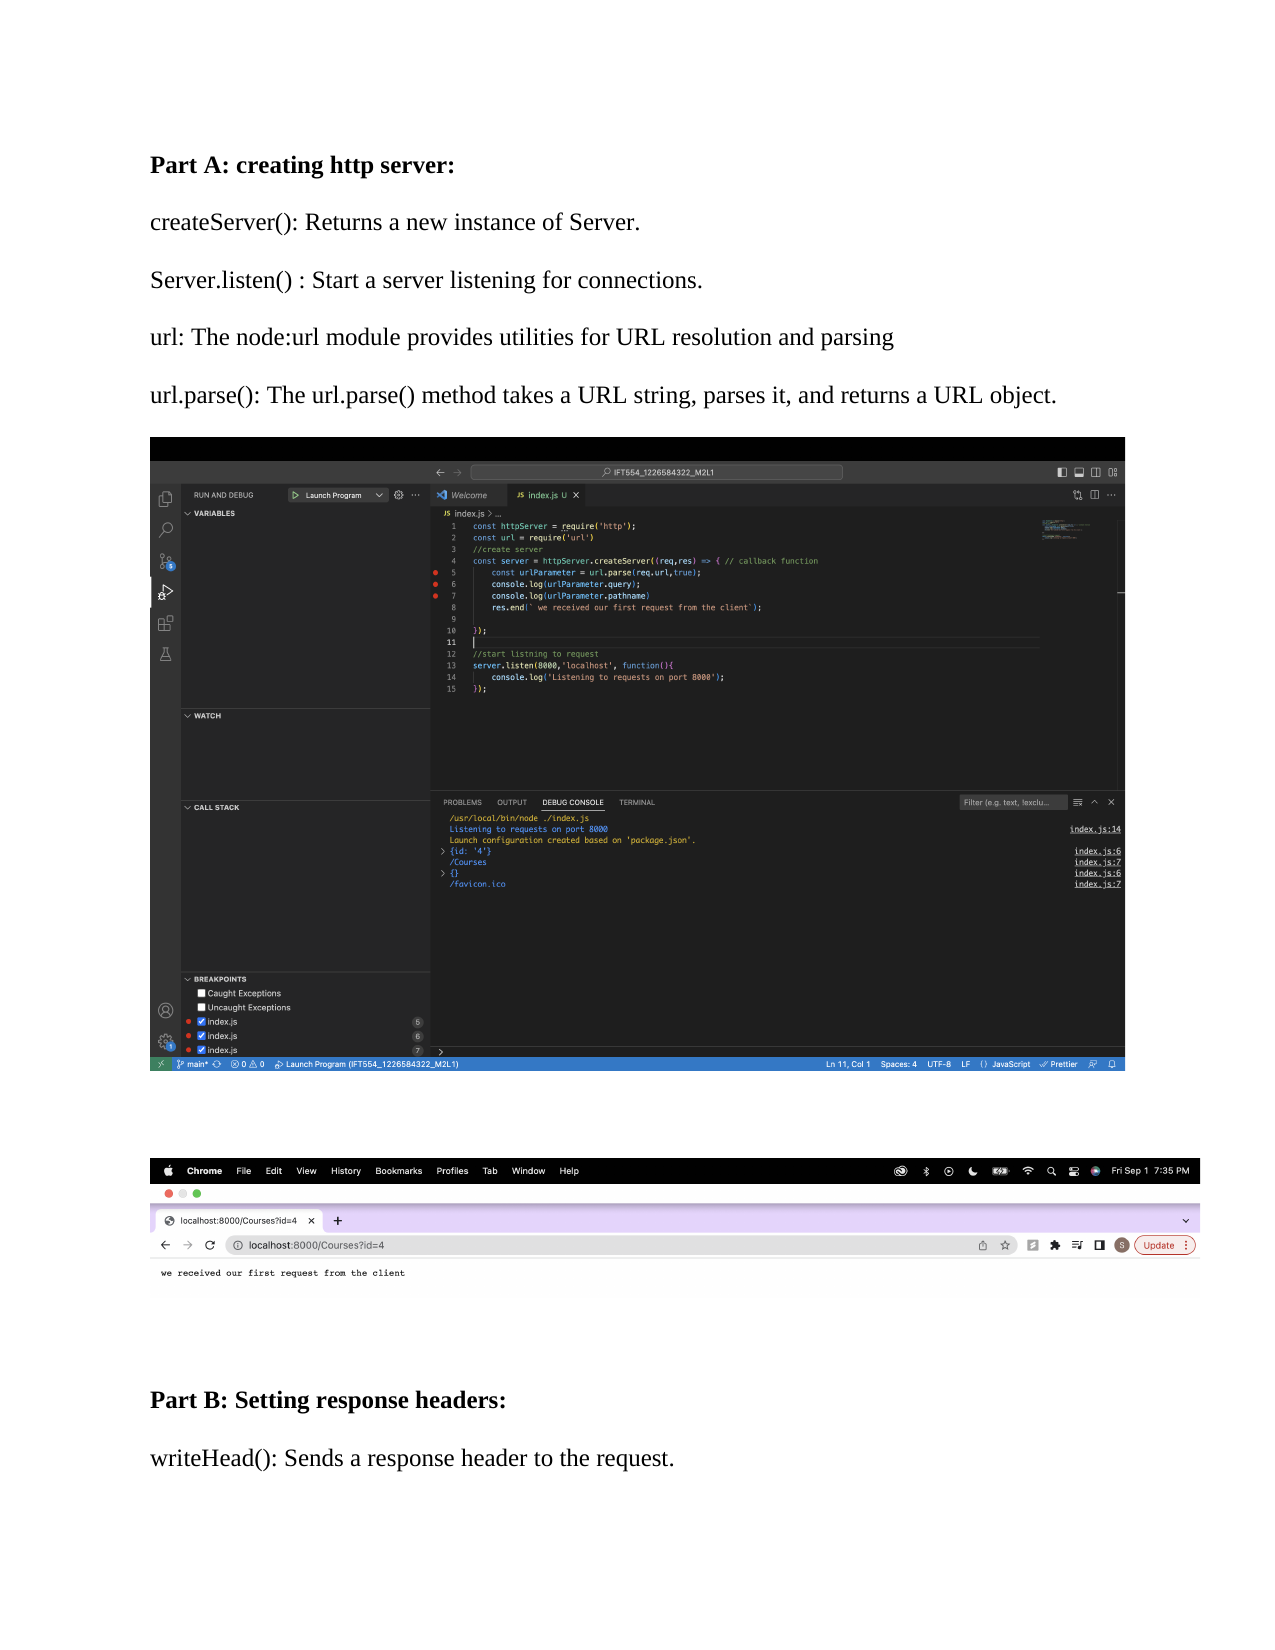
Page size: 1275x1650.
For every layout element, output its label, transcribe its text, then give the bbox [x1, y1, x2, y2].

text createServer(): Returns a new instance of Server. [150, 207, 1125, 236]
text url.parse(): The url.parse() method takes a URL string, parses it, and returns a URL object. [150, 380, 1125, 409]
text Part A: creating http server: [150, 150, 1125, 179]
text writeHead(): Sends a response header to the request. [150, 1443, 1125, 1472]
text Part B: Setting response headers: [150, 1385, 1125, 1414]
text Server.listen() : Start a server listening for connections. [150, 265, 1125, 294]
picture [150, 437, 1125, 1071]
picture [150, 1158, 1200, 1298]
text url: The node:url module provides utilities for URL resolution and parsing [150, 322, 1125, 351]
